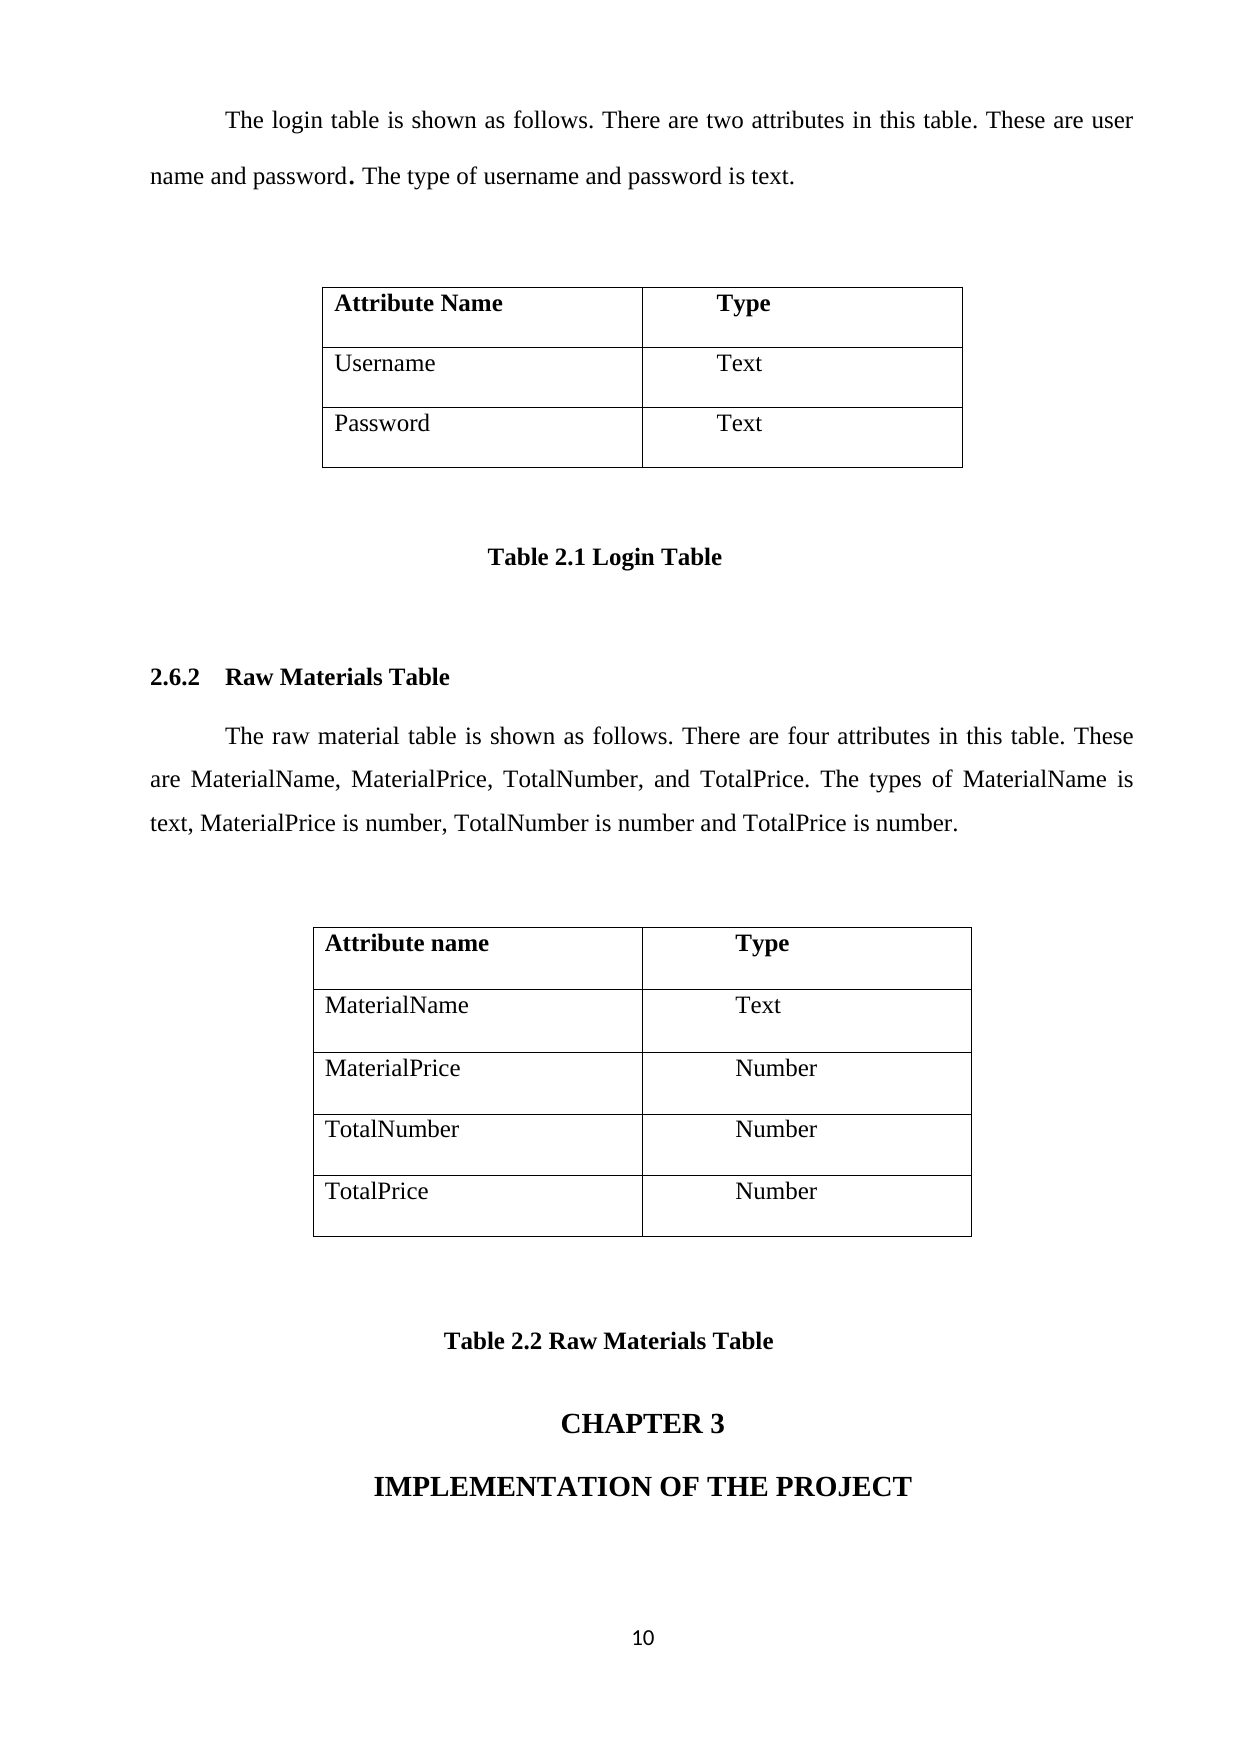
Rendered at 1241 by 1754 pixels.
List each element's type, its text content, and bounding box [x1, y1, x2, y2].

table_cell Password [323, 408, 642, 467]
text IMPLEMENTATION OF THE PROJECT [150, 1469, 1135, 1503]
table_cell TotalNumber [314, 1115, 642, 1175]
text The login table is shown as follows. There are two attributes in this table. These are user name and password. The type of username and password is text. [150, 105, 1135, 191]
table_header Attribute Name [323, 288, 642, 347]
table_header Attribute name [314, 928, 642, 989]
text CHAPTER 3 [150, 1406, 1135, 1440]
table_cell MaterialName [314, 990, 642, 1052]
text Table 2.2 Raw Materials Table [225, 1326, 1135, 1354]
table_cell Number [643, 1115, 971, 1175]
table_header Type [643, 288, 962, 347]
text The raw material table is shown as follows. There are four attributes in this table. These are MaterialName, MaterialPrice, TotalNumber, and TotalPrice. The types of MaterialName is text, MaterialPrice is number, TotalNumber is number and TotalPrice is number. [150, 721, 1135, 836]
table_cell Number [643, 1176, 971, 1236]
table_cell Username [323, 348, 642, 407]
table_cell MaterialPrice [314, 1053, 642, 1113]
text Table 2.1 Login Table [225, 542, 1135, 571]
table_cell Number [643, 1053, 971, 1113]
text 2.6.2 Raw Materials Table [150, 662, 1135, 690]
table_header Type [643, 928, 971, 989]
table_cell Text [643, 408, 962, 467]
table_cell Text [643, 990, 971, 1052]
table_cell Text [643, 348, 962, 407]
table_cell TotalPrice [314, 1176, 642, 1236]
